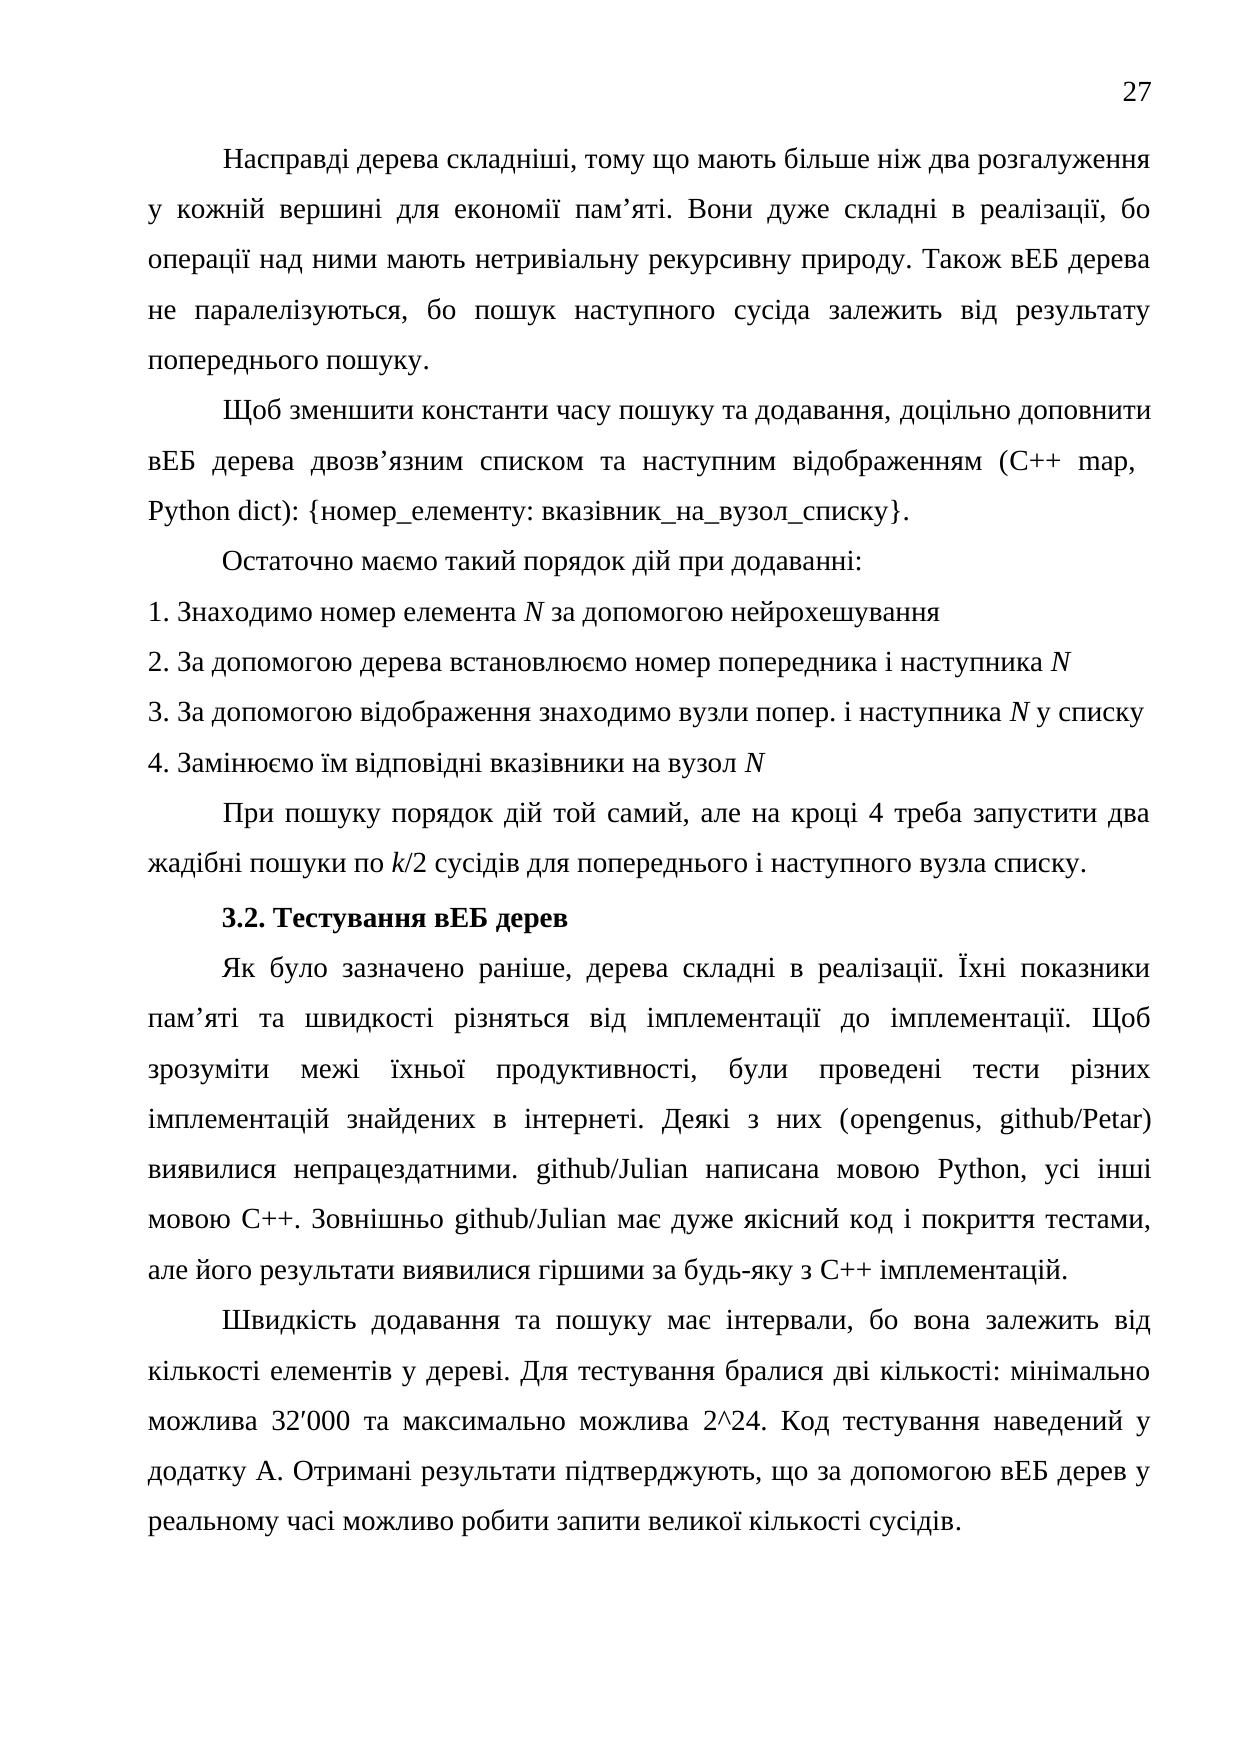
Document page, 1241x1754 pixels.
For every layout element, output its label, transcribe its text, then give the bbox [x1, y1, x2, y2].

list Знаходимо номер елемента N за допомогою нейрохешування [148, 594, 1152, 627]
text Як було зазначено раніше, дерева складні в реалізації. Їхні показники пам’яті та швидкості різняться від імплементації до імплементації. Щоб зрозуміти межі їхньої продуктивності, були проведені тести різних імплементацій знайдених в інтернеті. Деякі з них (opengenus, github/Petar) виявилися непрацездатними. github/Julian написана мовою Python, усі інші мовою C++. Зовнішньо github/Julian має дуже якісний код і покриття тестами, але його результати виявилися гіршими за будь-яку з C++ імплементацій. [148, 950, 1152, 1286]
text Швидкість додавання та пошуку має інтервали, бо вона залежить від кількості елементів у дереві. Для тестування бралися дві кількості: мінімально можлива 32′000 та максимально можлива 2^24. Код тестування наведений у додатку А. Отримані результати підтверджують, що за допомогою вЕБ дерев у реальному часі можливо робити запити великої кількості сусідів. [148, 1302, 1152, 1537]
subtitle Тестування вЕБ дерев [222, 900, 1152, 933]
list За допомогою відображення знаходимо вузли попер. і наступника N у списку [148, 694, 1152, 728]
list За допомогою дерева встановлюємо номер попередника і наступника N [148, 644, 1152, 678]
text Насправді дерева складніші, тому що мають більше ніж два розгалуження у кожній вершині для економії пам’яті. Вони дуже складні в реалізації, бо операції над ними мають нетривіальну рекурсивну природу. Також вЕБ дерева не паралелізуються, бо пошук наступного сусіда залежить від результату попереднього пошуку. [148, 141, 1152, 376]
text Щоб зменшити константи часу пошуку та додавання, доцільно доповнити вЕБ дерева двозв’язним списком та наступним відображенням (C++ map, Python dict): {номер_елементу: вказівник_на_вузол_списку}. [148, 392, 1152, 527]
list Замінюємо їм відповідні вказівники на вузол N [148, 745, 1152, 778]
text При пошуку порядок дій той самий, але на кроці 4 треба запустити два жадібні пошуки по k/2 сусідів для попереднього і наступного вузла списку. [148, 795, 1152, 879]
text Остаточно маємо такий порядок дій при додаванні: [148, 543, 1152, 577]
